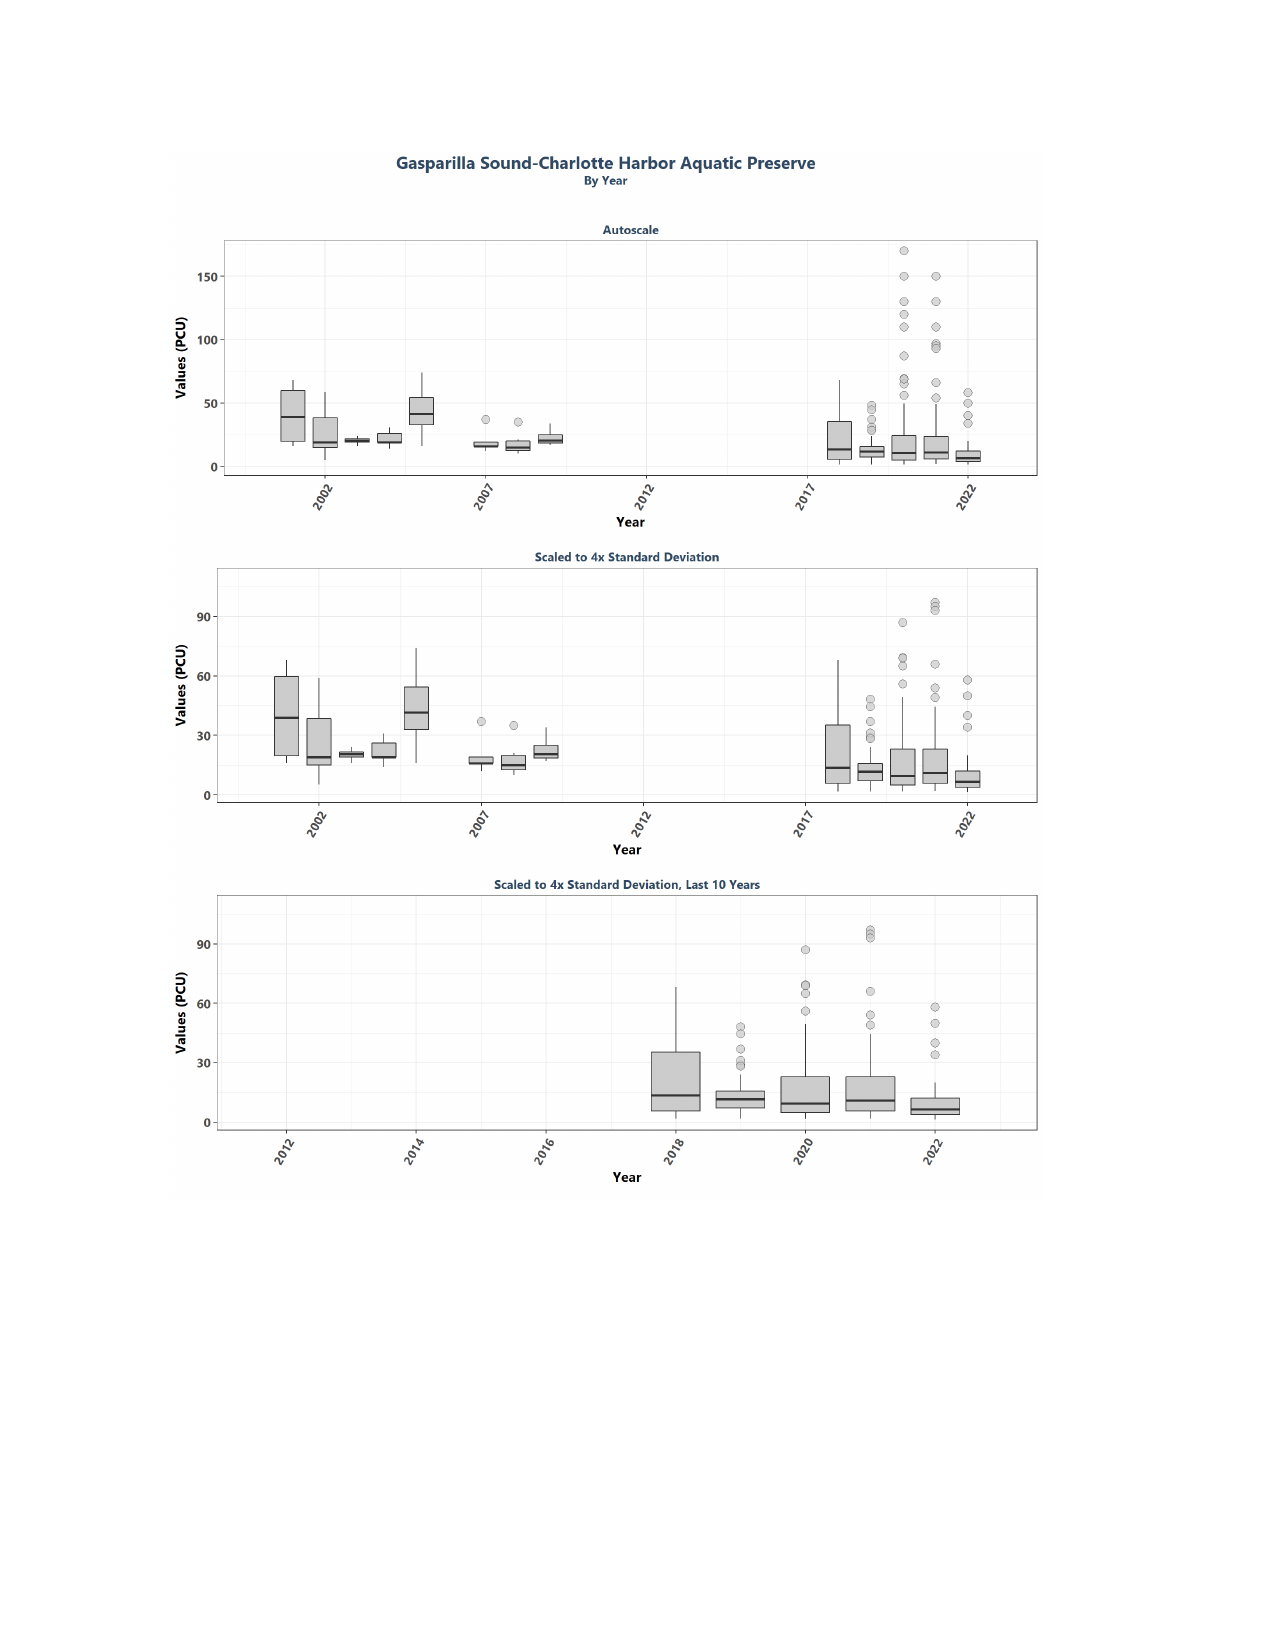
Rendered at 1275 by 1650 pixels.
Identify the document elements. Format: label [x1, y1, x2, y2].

picture [168, 150, 1044, 1200]
